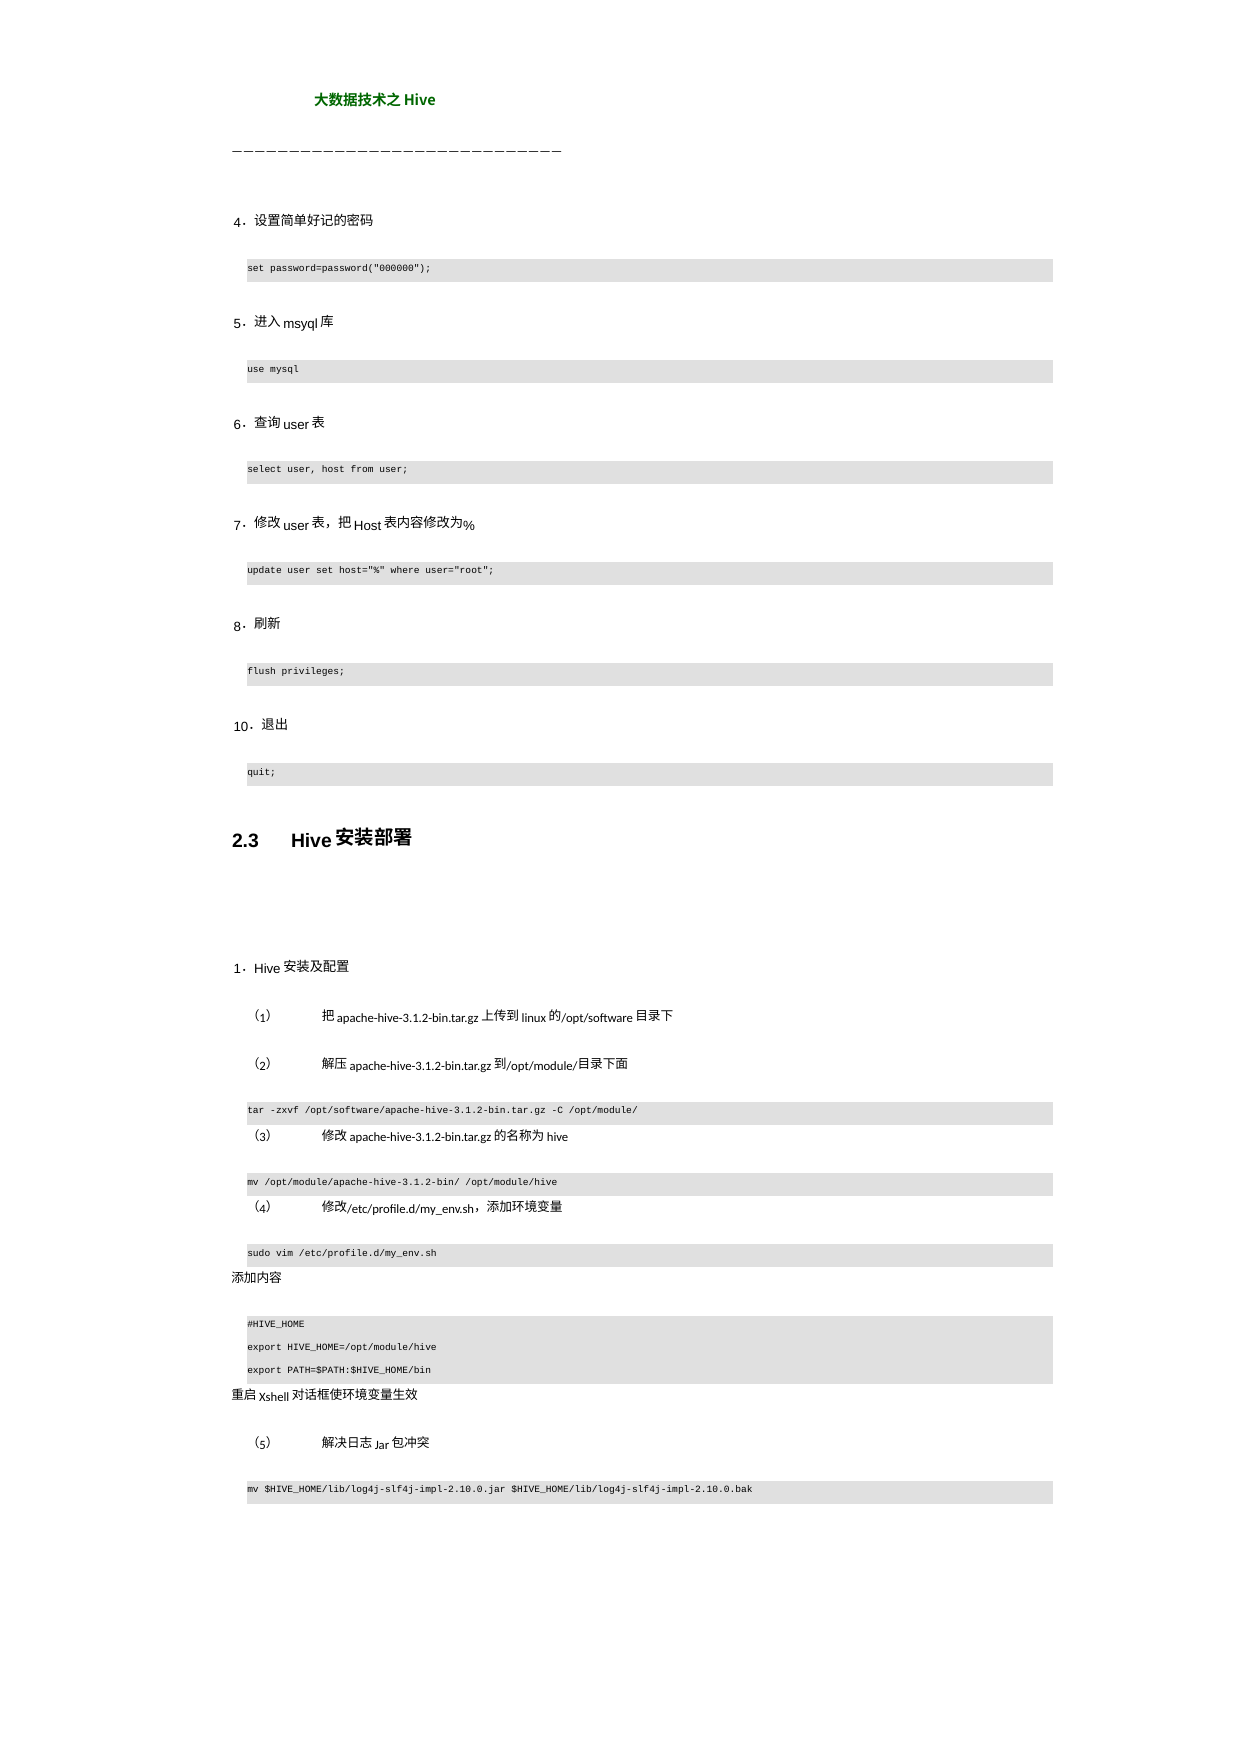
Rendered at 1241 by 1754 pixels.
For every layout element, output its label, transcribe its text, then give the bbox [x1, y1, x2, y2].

text update user set host="%" where user="root"; [247, 562, 1053, 585]
text 1．Hive安装及配置 [187, 940, 1053, 1005]
list 解压apache-hive-3.1.2-bin.tar.gz到/opt/module/目录下面 [247, 1053, 1053, 1086]
subtitle Hive安装部署 [232, 813, 1053, 878]
text select user, host from user; [247, 461, 1053, 484]
text 5．进入msyql库 [187, 295, 1053, 360]
text mv /opt/module/apache-hive-3.1.2-bin/ /opt/module/hive [247, 1173, 1053, 1196]
text 8．刷新 [187, 598, 1053, 663]
text set password=password("000000"); [247, 259, 1053, 282]
list 解决日志Jar包冲突 [247, 1433, 1053, 1465]
list 修改/etc/profile.d/my_env.sh，添加环境变量 [247, 1196, 1053, 1228]
text flush privileges; [247, 663, 1053, 686]
list 把apache-hive-3.1.2-bin.tar.gz上传到linux的/opt/software目录下 [247, 1005, 1053, 1038]
text 添加内容 [187, 1267, 1053, 1300]
list 修改apache-hive-3.1.2-bin.tar.gz的名称为hive [247, 1125, 1053, 1157]
text 10．退出 [187, 698, 1053, 763]
text #HIVE_HOME [247, 1316, 1053, 1338]
text tar -zxvf /opt/software/apache-hive-3.1.2-bin.tar.gz -C /opt/module/ [247, 1102, 1053, 1125]
text 7．修改user表，把Host表内容修改为% [187, 497, 1053, 562]
text quit; [247, 763, 1053, 786]
text 6．查询user表 [187, 396, 1053, 461]
text 4．设置简单好记的密码 [187, 194, 1053, 259]
text use mysql [247, 360, 1053, 383]
text mv $HIVE_HOME/lib/log4j-slf4j-impl-2.10.0.jar $HIVE_HOME/lib/log4j-slf4j-impl-2.10.0.bak [247, 1481, 1053, 1504]
text sudo vim /etc/profile.d/my_env.sh [247, 1244, 1053, 1267]
text export HIVE_HOME=/opt/module/hive [247, 1338, 1053, 1361]
text export PATH=$PATH:$HIVE_HOME/bin [247, 1361, 1053, 1384]
text 重启Xshell对话框使环境变量生效 [187, 1384, 1053, 1417]
